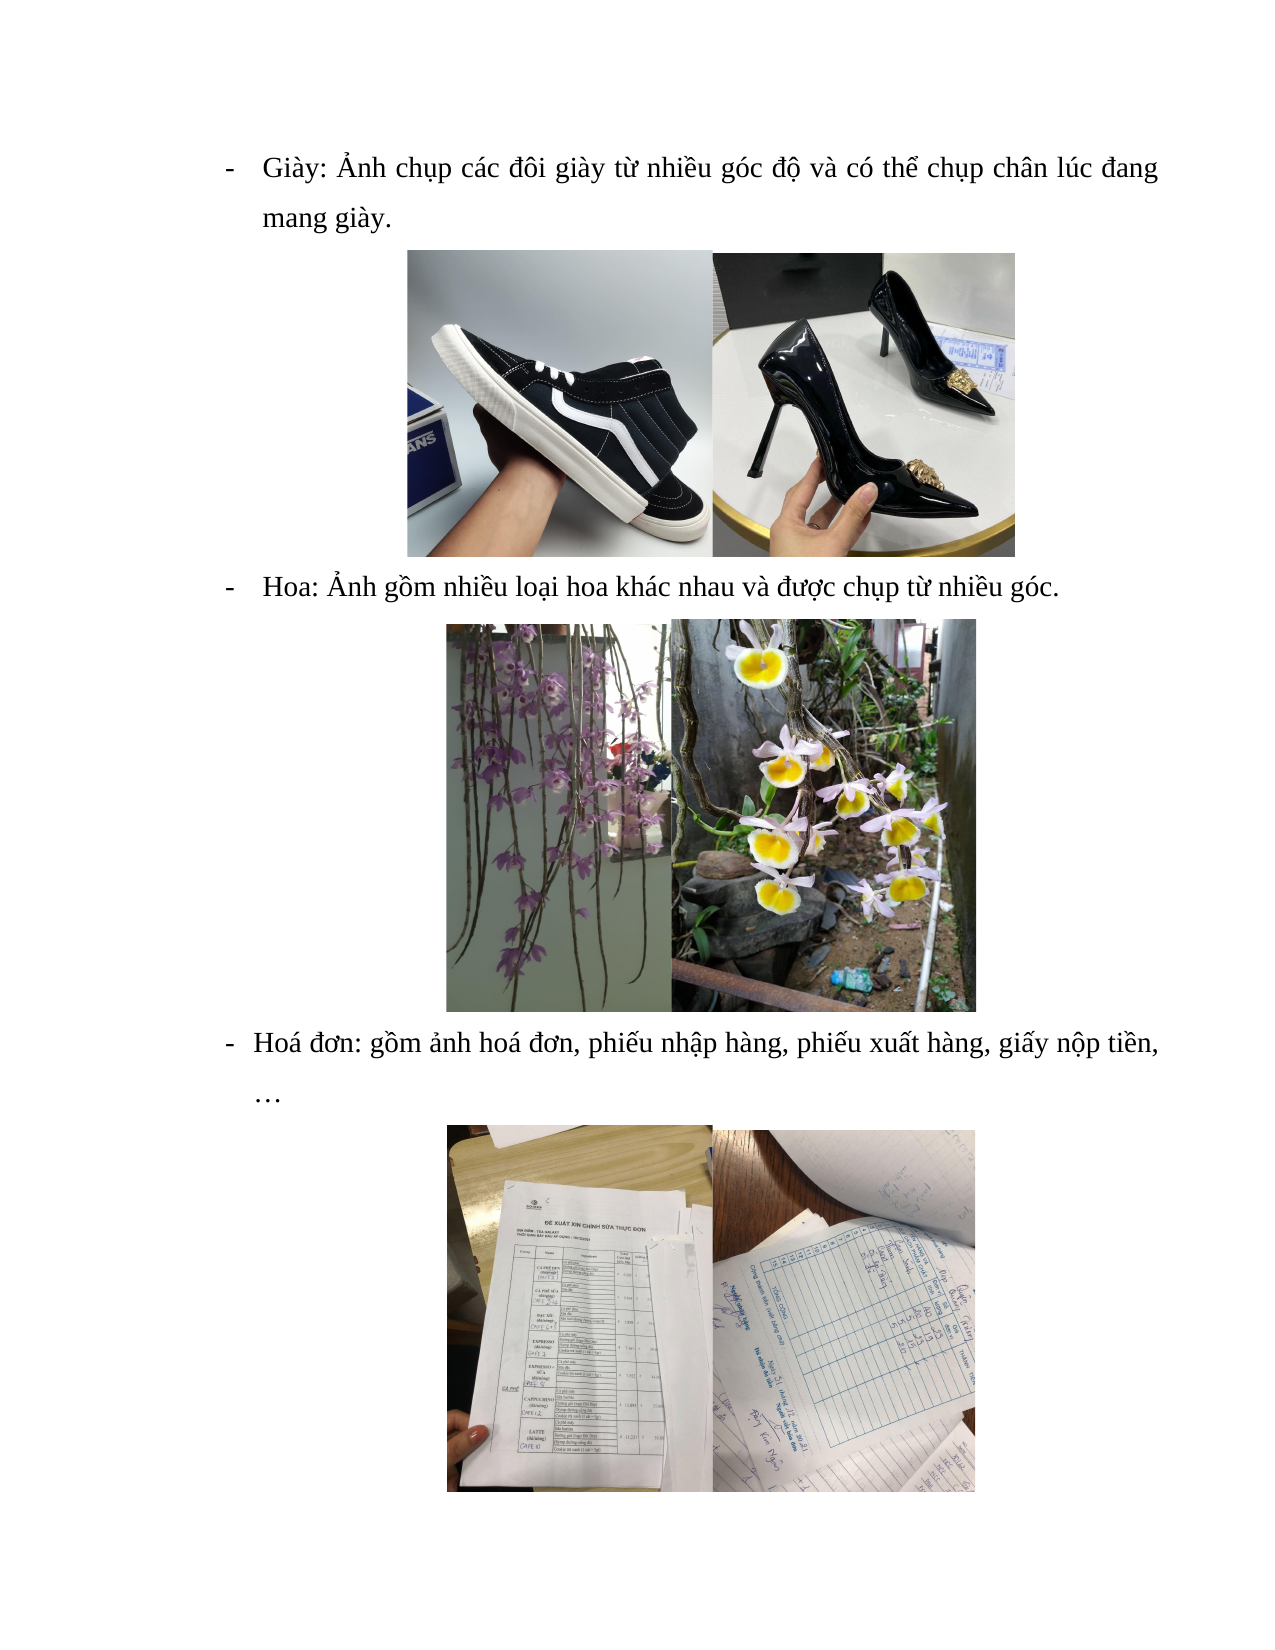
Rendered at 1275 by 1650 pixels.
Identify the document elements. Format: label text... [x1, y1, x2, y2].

list Hoá đơn: gồm ảnh hoá đơn, phiếu nhập hàng, phiếu xuất hàng, giấy nộp tiền,… [225, 1025, 1160, 1109]
list Hoa: Ảnh gồm nhiều loại hoa khác nhau và được chụp từ nhiều góc. [225, 569, 1160, 603]
list Giày: Ảnh chụp các đôi giày từ nhiều góc độ và có thể chụp chân lúc đang mang giày. [225, 150, 1160, 234]
picture [447, 1125, 976, 1492]
picture [407, 250, 1015, 557]
picture [446, 619, 977, 1012]
